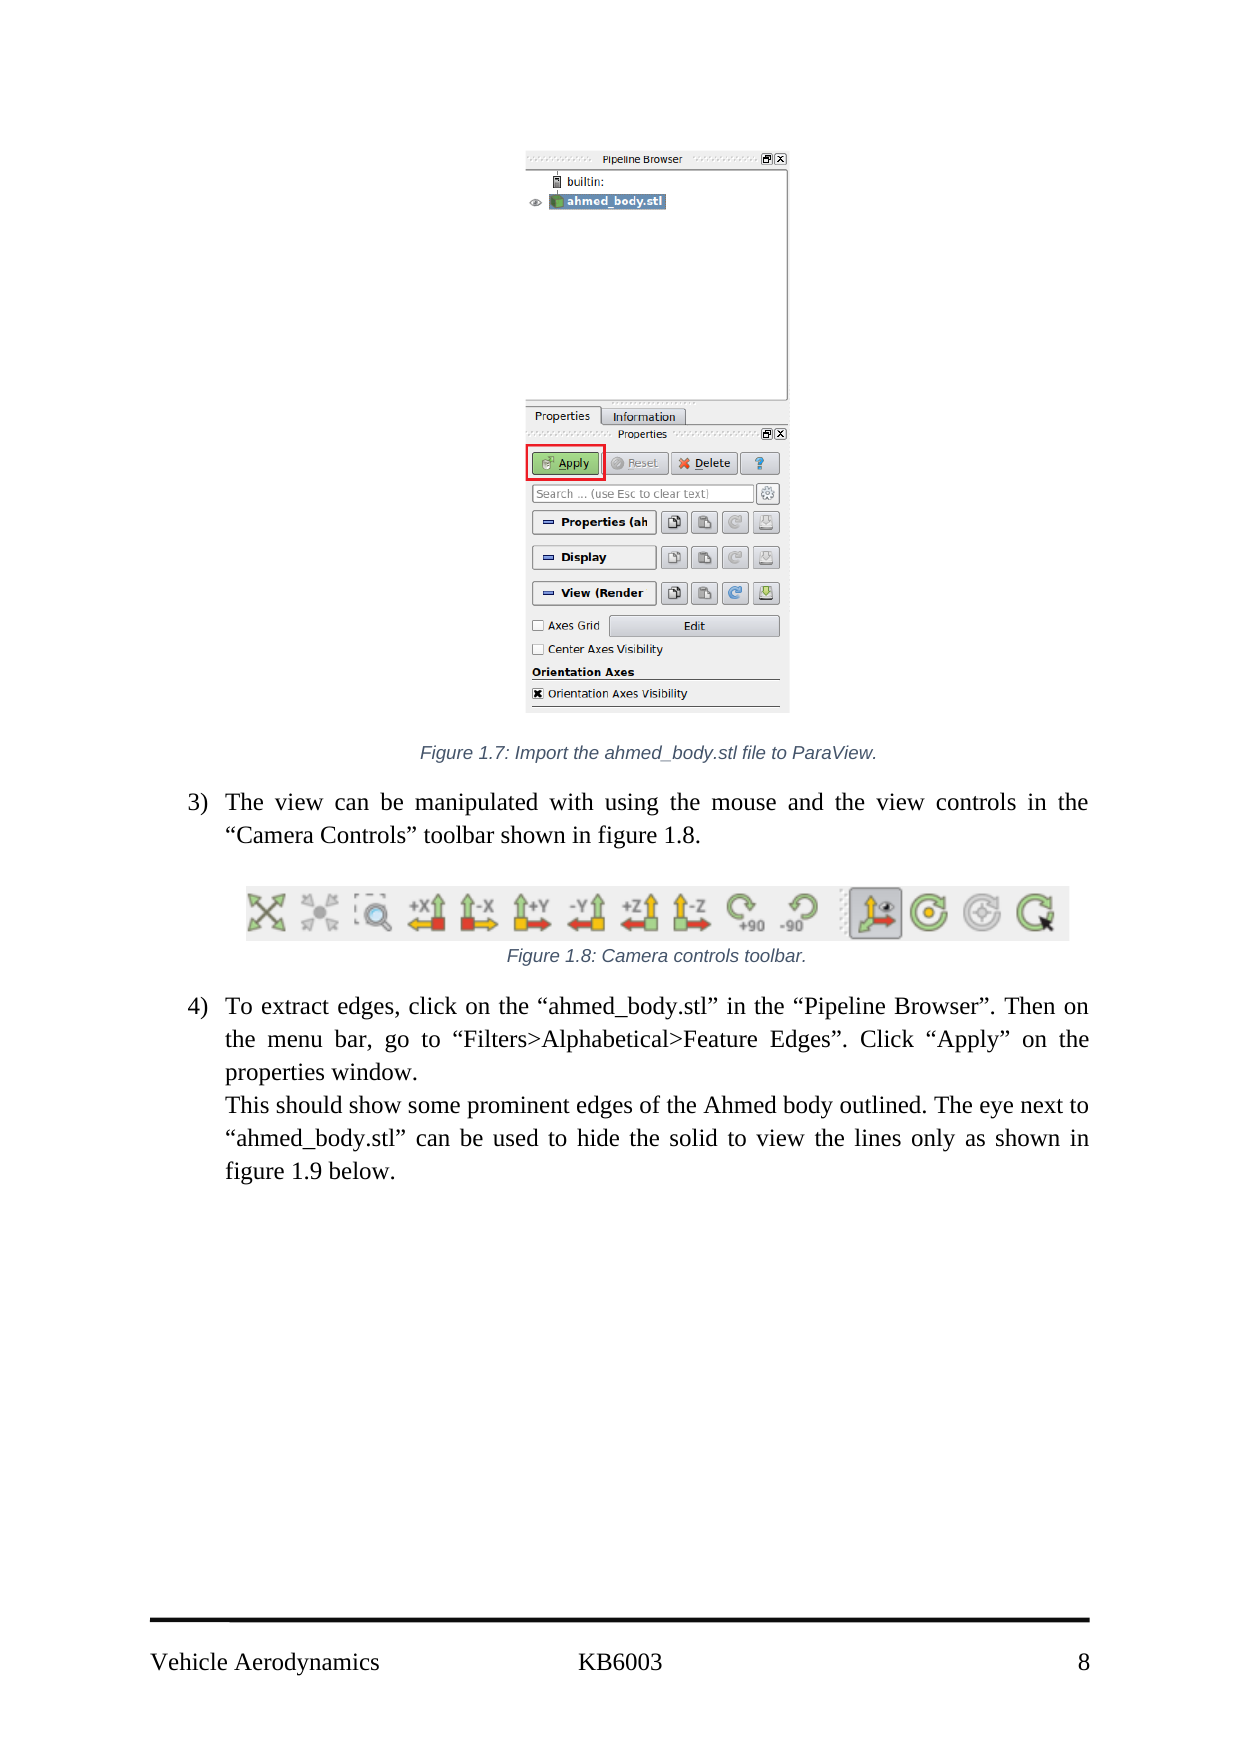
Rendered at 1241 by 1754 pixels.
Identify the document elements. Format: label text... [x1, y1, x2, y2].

text Figure 1.8: Camera controls toolbar. [166, 945, 1090, 967]
list The view can be manipulated with using the mouse and the view controls in the “Camera Controls” toolbar shown in figure 1.8. [187, 787, 1090, 849]
picture [525, 150, 790, 713]
picture [246, 886, 1070, 941]
list This should show some prominent edges of the Ahmed body outlined. The eye next to “ahmed_body.stl” can be used to hide the solid to view the lines only as shown in figure 1.9 below. [225, 1090, 1090, 1184]
list To extract edges, click on the “ahmed_body.stl” in the “Pipeline Browser”. Then on the menu bar, go to “Filters>Alphabetical>Feature Edges”. Click “Apply” on the properties window. [187, 991, 1090, 1086]
text Figure 1.7: Import the ahmed_body.stl file to ParaView. [150, 741, 1090, 763]
